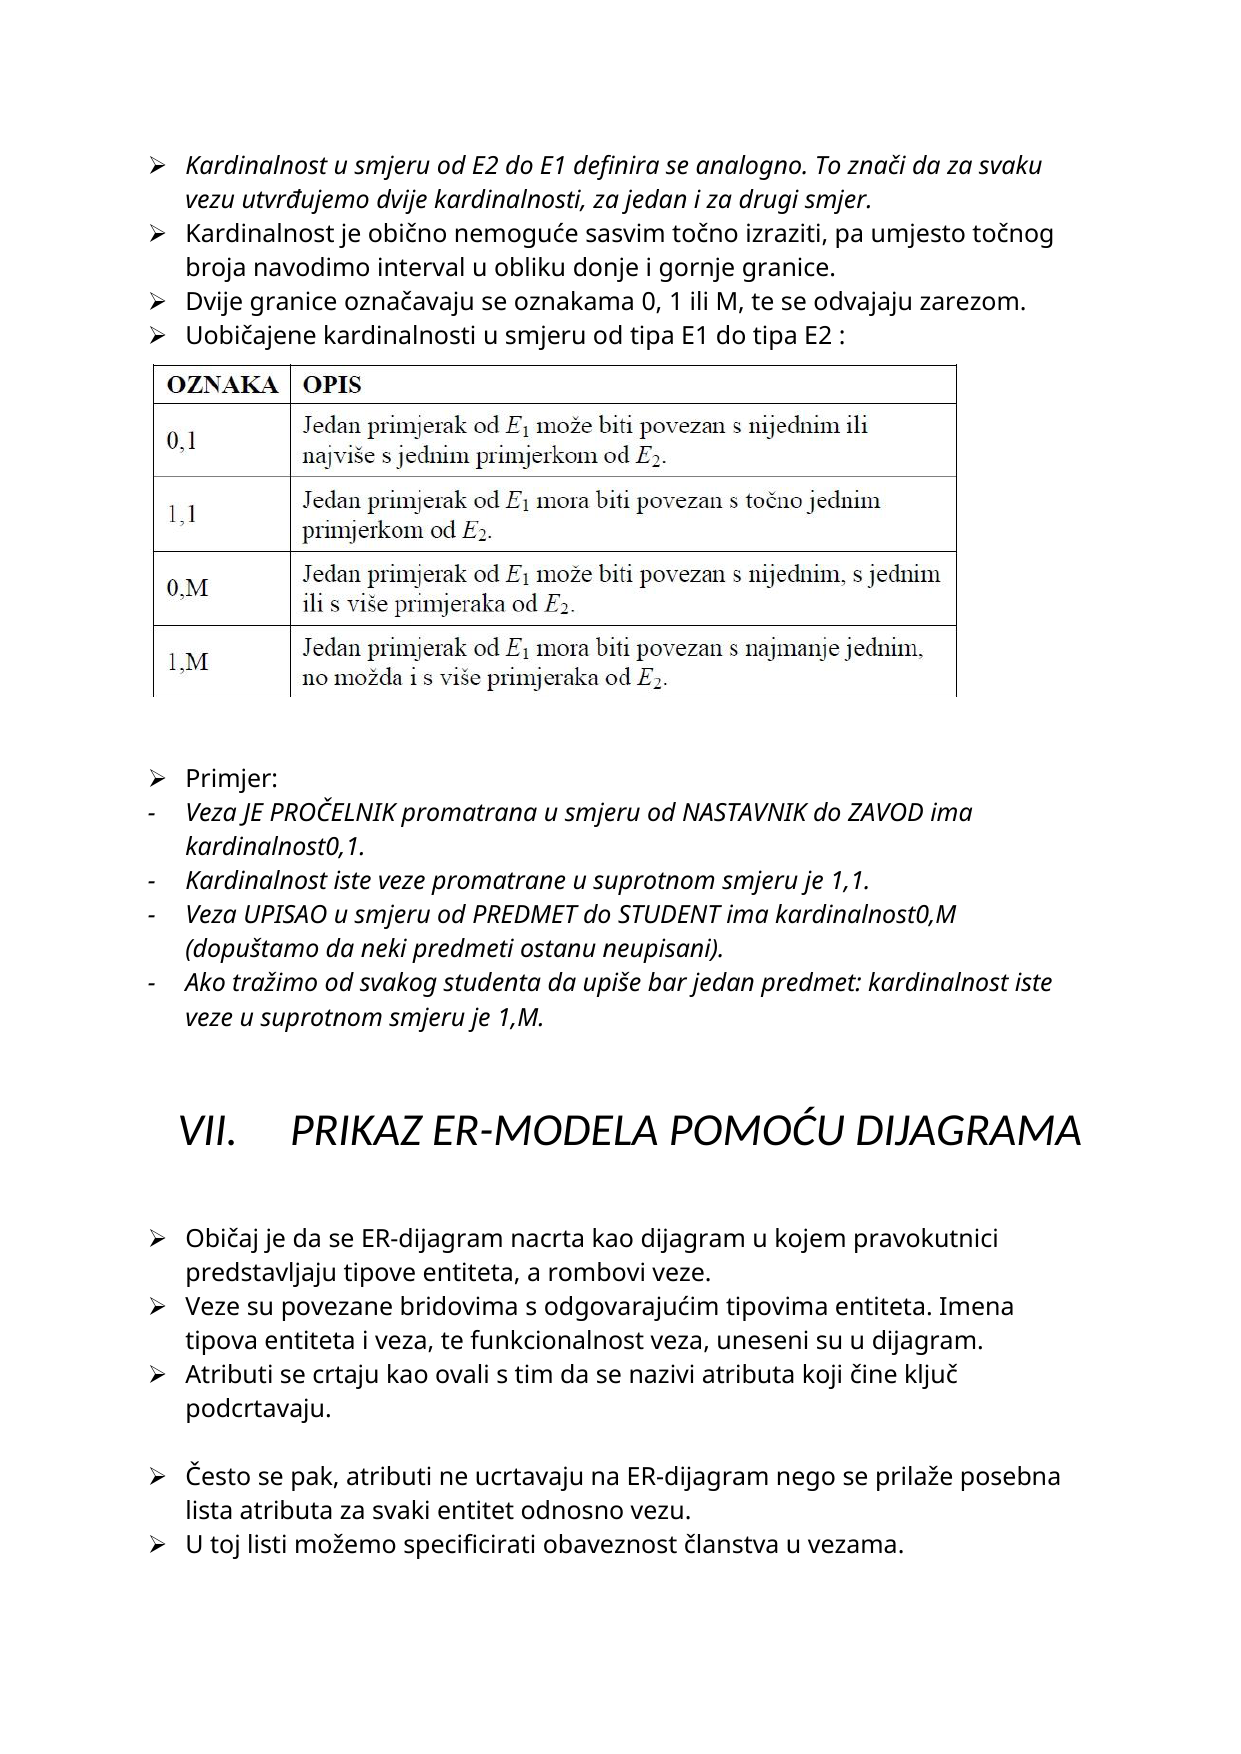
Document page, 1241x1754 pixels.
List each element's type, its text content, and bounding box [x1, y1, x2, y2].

list U toj listi možemo specificirati obaveznost članstva u vezama. [148, 1527, 1093, 1561]
list Primjer: [148, 761, 1093, 795]
list Veza JE PROČELNIK promatrana u smjeru od NASTAVNIK do ZAVOD ima kardinalnost0,1. [148, 795, 1093, 863]
list Kardinalnost je obično nemoguće sasvim točno izraziti, pa umjesto točnog broja navodimo interval u obliku donje i gornje granice. [148, 216, 1093, 284]
list Ako tražimo od svakog studenta da upiše bar jedan predmet: kardinalnost iste veze u suprotnom smjeru je 1,M. [148, 965, 1093, 1033]
list Veza UPISAO u smjeru od PREDMET do STUDENT ima kardinalnost0,M (dopuštamo da neki predmeti ostanu neupisani). [148, 897, 1093, 965]
list Atributi se crtaju kao ovali s tim da se nazivi atributa koji čine ključ podcrtavaju. [148, 1357, 1093, 1425]
list Često se pak, atributi ne ucrtavaju na ER-dijagram nego se prilaže posebna lista atributa za svaki entitet odnosno vezu. [148, 1459, 1093, 1527]
list Dvije granice označavaju se oznakama 0, 1 ili M, te se odvajaju zarezom. [148, 284, 1093, 318]
list Veze su povezane bridovima s odgovarajućim tipovima entiteta. Imena tipova entiteta i veza, te funkcionalnost veza, uneseni su u dijagram. [148, 1289, 1093, 1357]
list Uobičajene kardinalnosti u smjeru od tipa E1 do tipa E2 : [148, 318, 1093, 352]
list PRIKAZ ER-MODELA POMOĆU DIJAGRAMA [177, 1101, 1093, 1157]
list Kardinalnost u smjeru od E2 do E1 definira se analogno. To znači da za svaku vezu utvrđujemo dvije kardinalnosti, za jedan i za drugi smjer. [148, 148, 1093, 216]
list Običaj je da se ER-dijagram nacrta kao dijagram u kojem pravokutnici predstavljaju tipove entiteta, a rombovi veze. [148, 1221, 1093, 1289]
list Kardinalnost iste veze promatrane u suprotnom smjeru je 1,1. [148, 863, 1093, 897]
